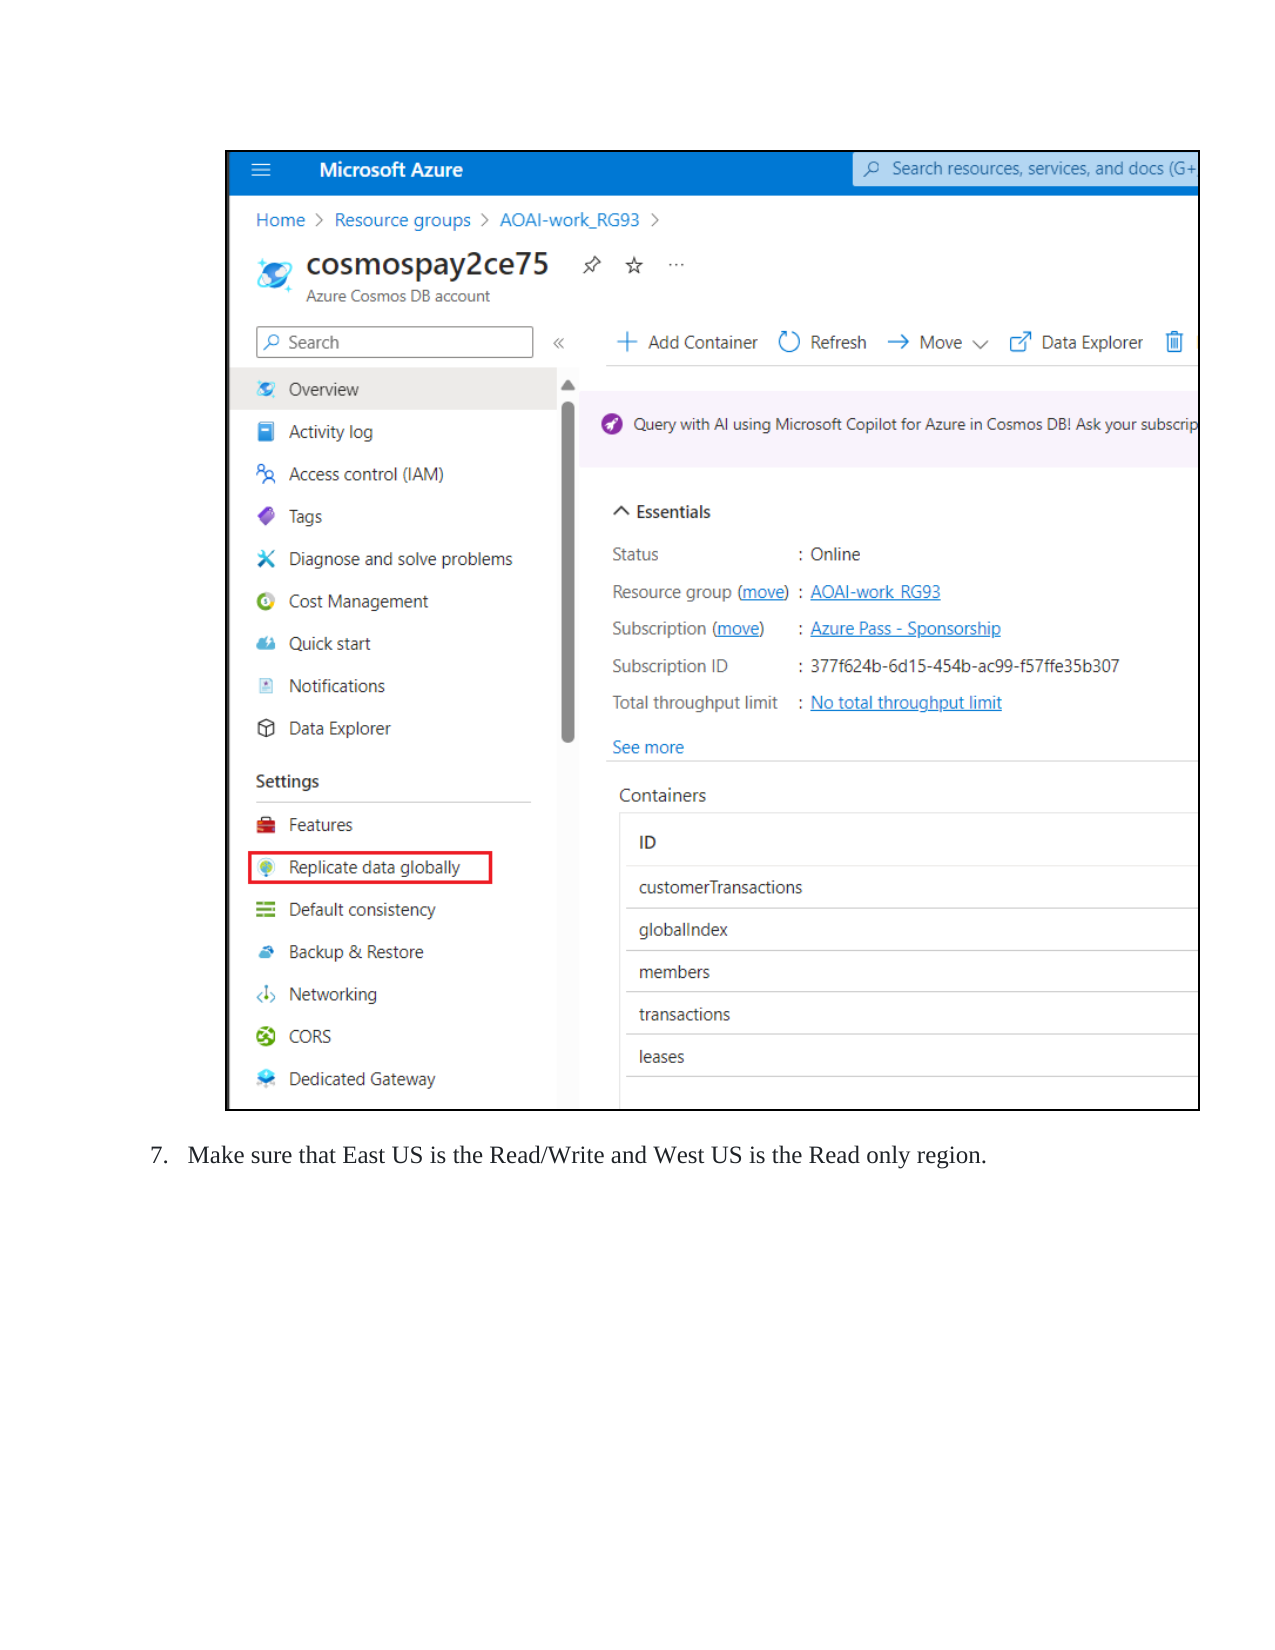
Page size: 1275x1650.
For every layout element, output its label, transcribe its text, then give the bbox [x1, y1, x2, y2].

list Make sure that East US is the Read/Write and West US is the Read only region. [150, 1140, 1125, 1169]
picture [227, 152, 1198, 1109]
